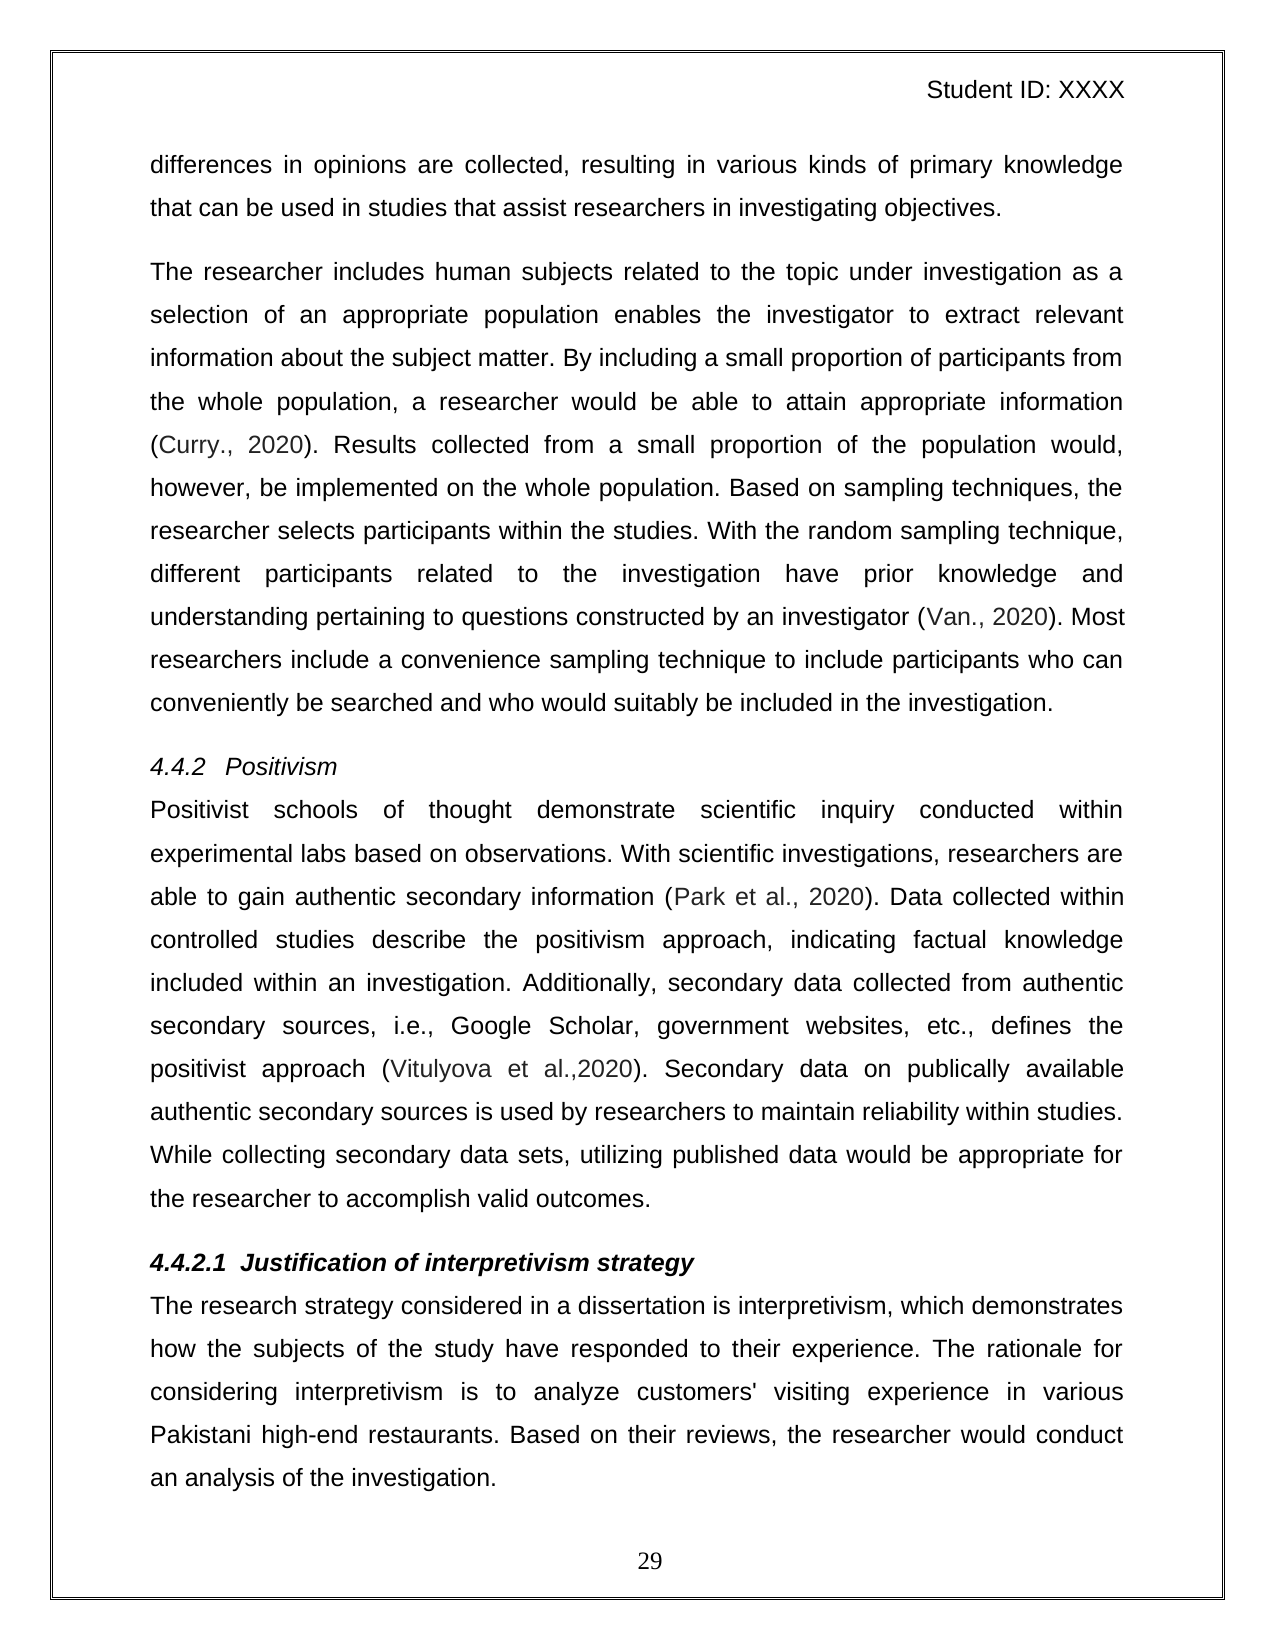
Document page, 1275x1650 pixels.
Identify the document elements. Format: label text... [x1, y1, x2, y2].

subtitle Justification of interpretivism strategy [150, 1247, 1125, 1276]
text The research strategy considered in a dissertation is interpretivism, which demonstrates how the subjects of the study have responded to their experience. The rationale for considering interpretivism is to analyze customers' visiting experience in various Pakistani high-end restaurants. Based on their reviews, the researcher would conduct an analysis of the investigation. [150, 1291, 1125, 1492]
subtitle Positivism [150, 752, 1125, 781]
text Positivist schools of thought demonstrate scientific inquiry conducted within experimental labs based on observations. With scientific investigations, researchers are able to gain authentic secondary information (Park et al., 2020). Data collected within controlled studies describe the positivism approach, indicating factual knowledge included within an investigation. Additionally, secondary data collected from authentic secondary sources, i.e., Google Scholar, government websites, etc., defines the positivist approach (Vitulyova et al.,2020). Secondary data on publically available authentic secondary sources is used by researchers to maintain reliability within studies. While collecting secondary data sets, utilizing published data would be appropriate for the researcher to accomplish valid outcomes. [150, 795, 1125, 1212]
text The researcher includes human subjects related to the topic under investigation as a selection of an appropriate population enables the investigator to extract relevant information about the subject matter. By including a small proportion of participants from the whole population, a researcher would be able to attain appropriate information (Curry., 2020). Results collected from a small proportion of the population would, however, be implemented on the whole population. Based on sampling techniques, the researcher selects participants within the studies. With the random sampling technique, different participants related to the investigation have prior knowledge and understanding pertaining to questions constructed by an investigator (Van., 2020). Most researchers include a convenience sampling technique to include participants who can conveniently be searched and who would suitably be included in the investigation. [150, 257, 1125, 717]
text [150, 150, 1125, 222]
